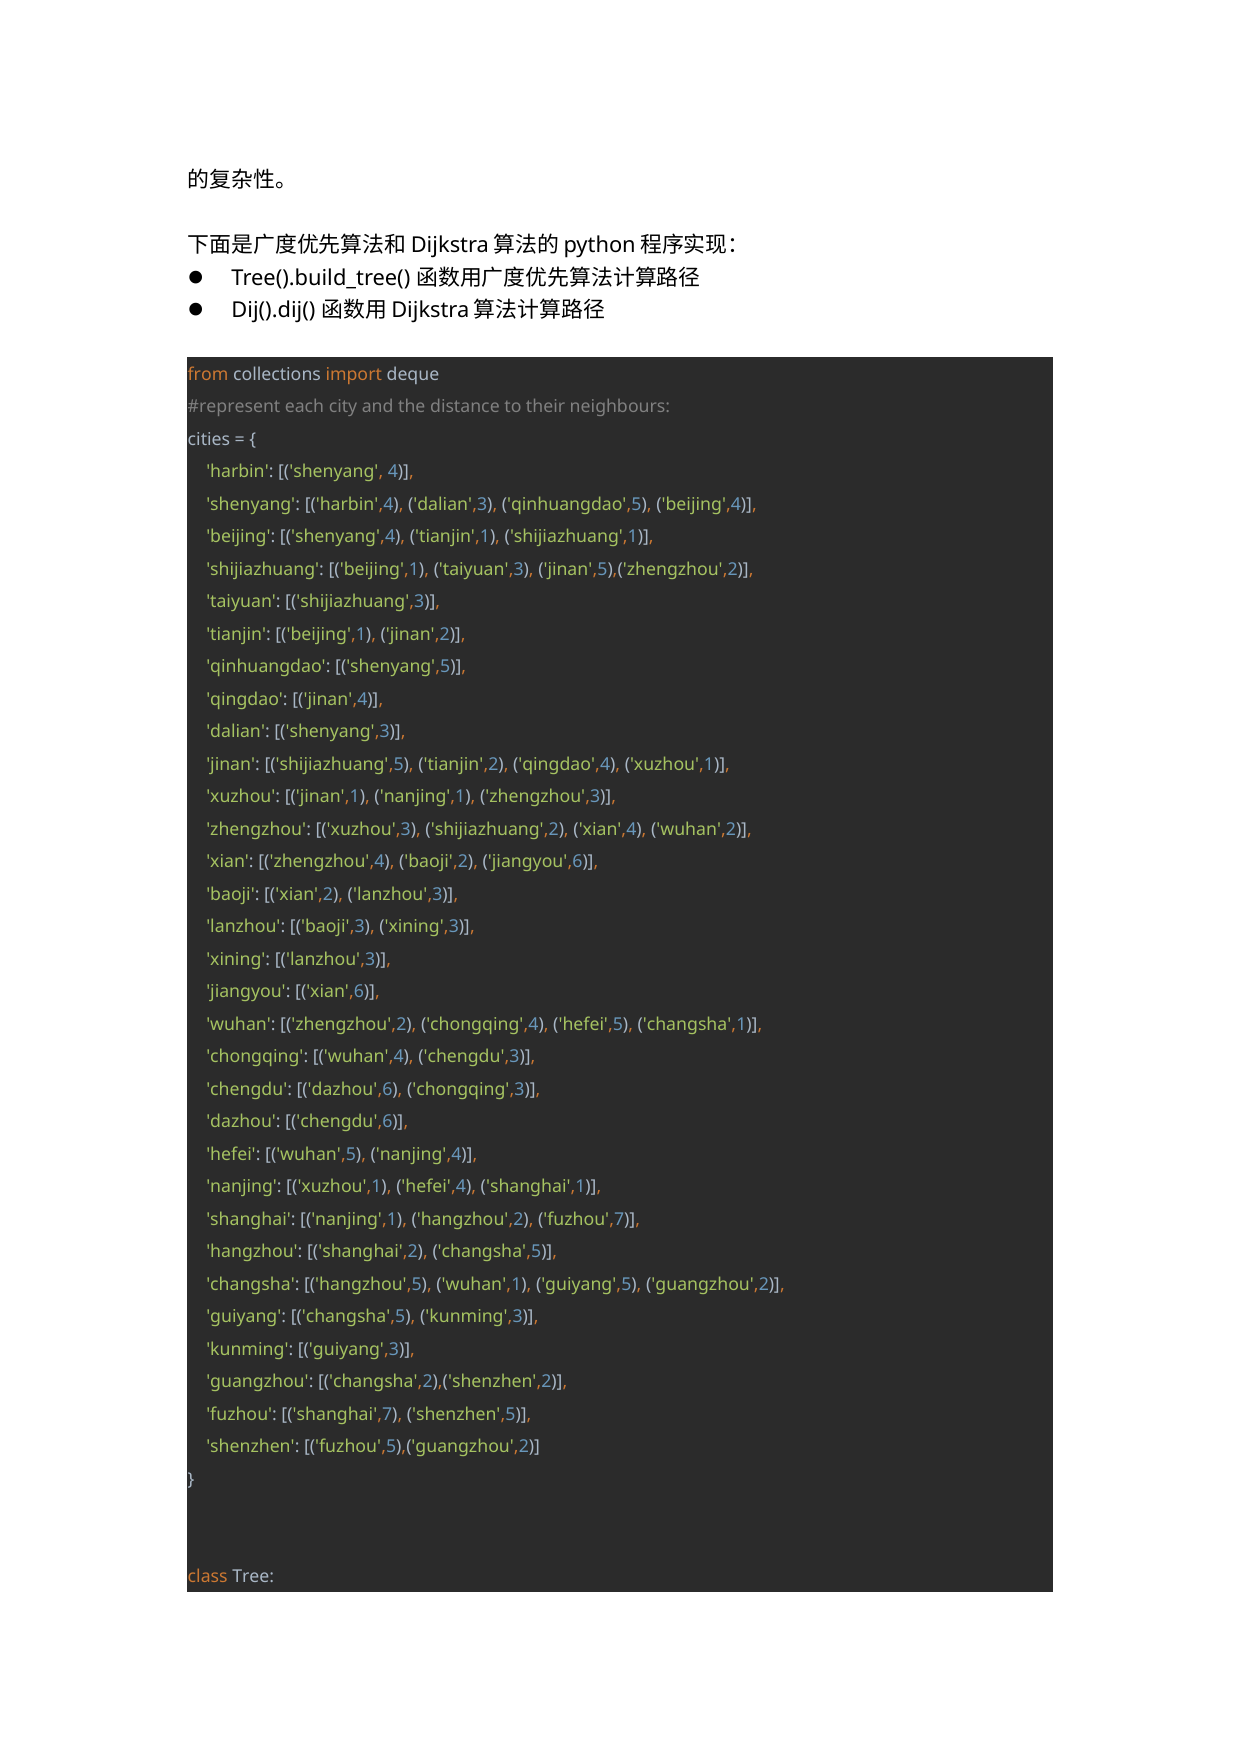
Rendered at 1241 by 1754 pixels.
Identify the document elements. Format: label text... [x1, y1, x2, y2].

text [187, 162, 1053, 194]
list Dij().dij() 函数用Dijkstra算法计算路径 [187, 292, 1053, 324]
text 下面是广度优先算法和Dijkstra算法的python程序实现： [187, 227, 1053, 259]
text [187, 357, 1053, 1592]
list Tree().build_tree() 函数用广度优先算法计算路径 [187, 259, 1053, 292]
